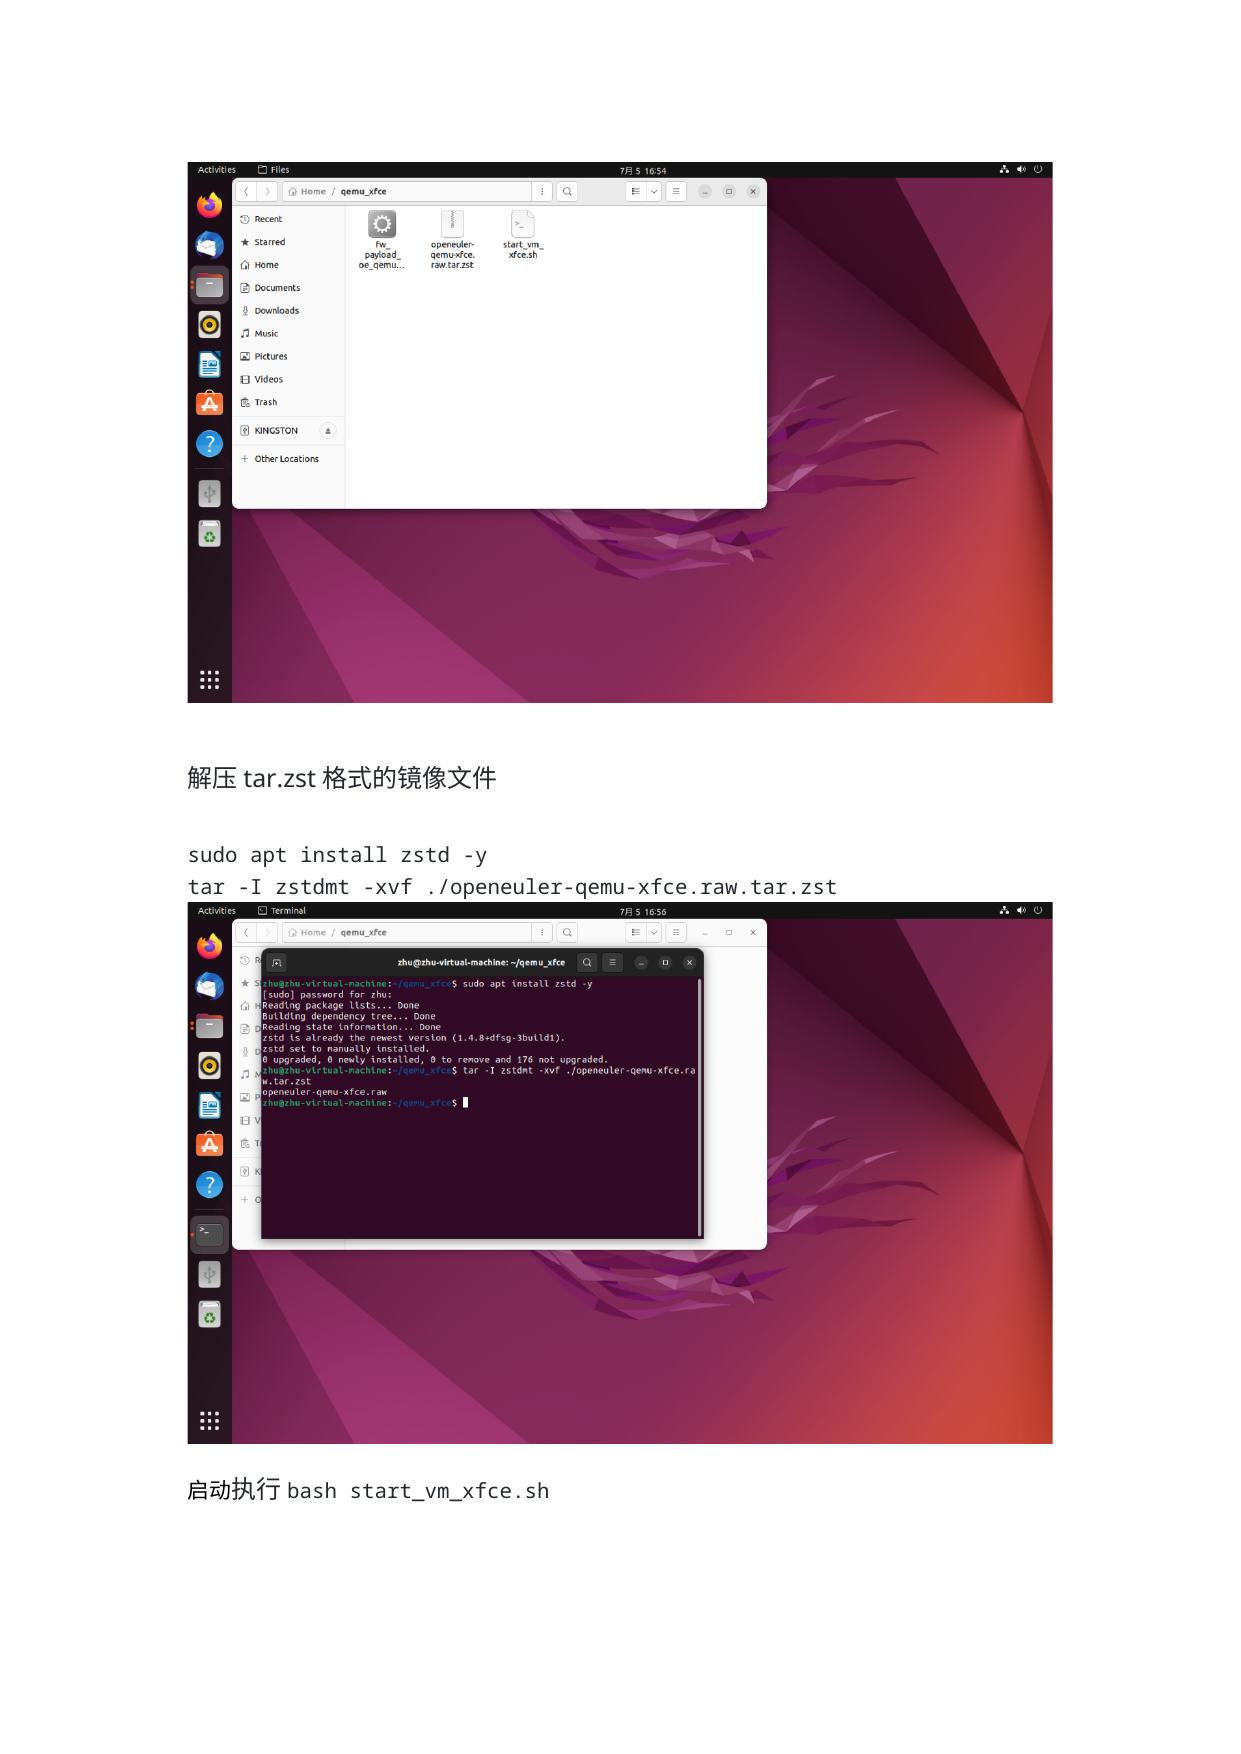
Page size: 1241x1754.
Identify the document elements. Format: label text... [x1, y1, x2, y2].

picture [187, 162, 1053, 703]
text sudo apt install zstd -y [187, 838, 1053, 870]
picture [187, 902, 1053, 1444]
text 启动执行 bash start_vm_xfce.sh [187, 1455, 1053, 1520]
text 解压 tar.zst 格式的镜像文件 [187, 744, 1053, 809]
text tar -I zstdmt -xvf ./openeuler-qemu-xfce.raw.tar.zst [187, 870, 1053, 902]
